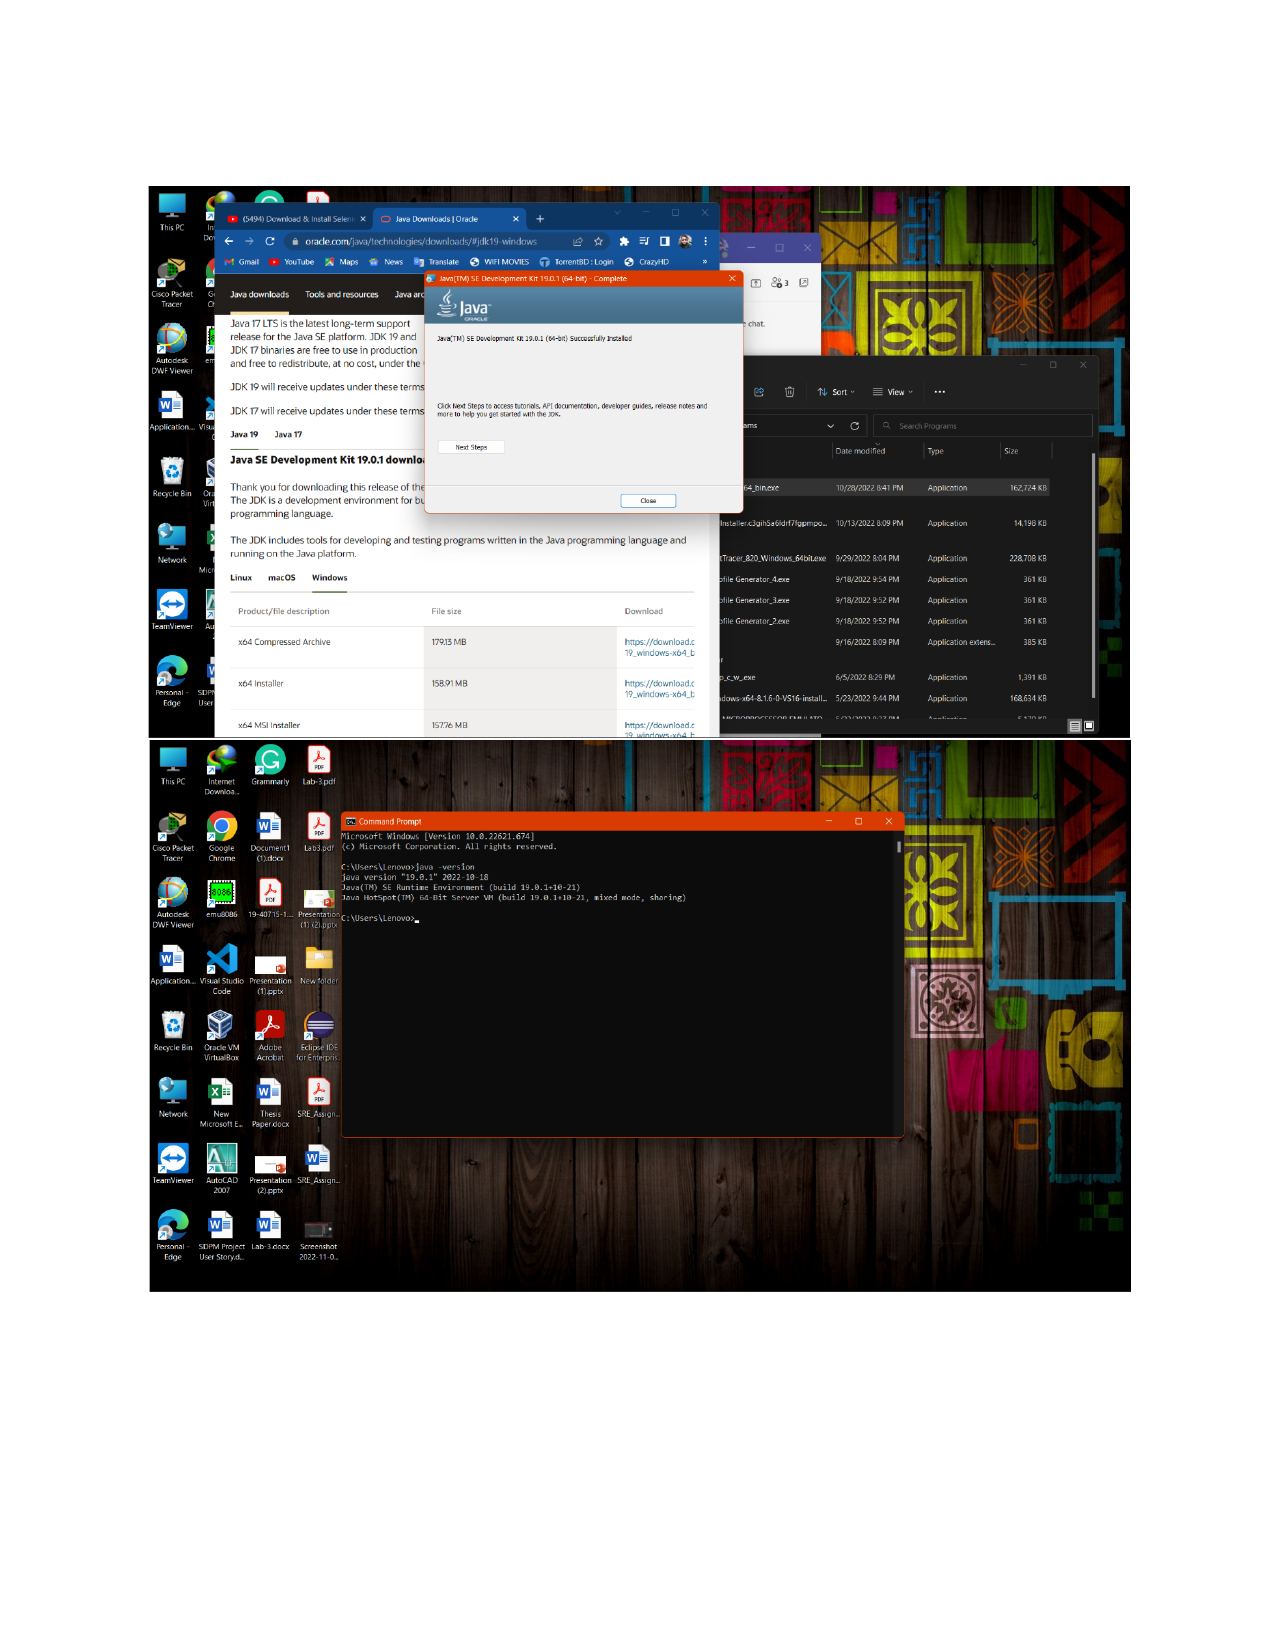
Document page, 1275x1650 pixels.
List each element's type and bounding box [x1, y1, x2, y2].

picture [149, 740, 1131, 1292]
picture [148, 186, 1130, 738]
